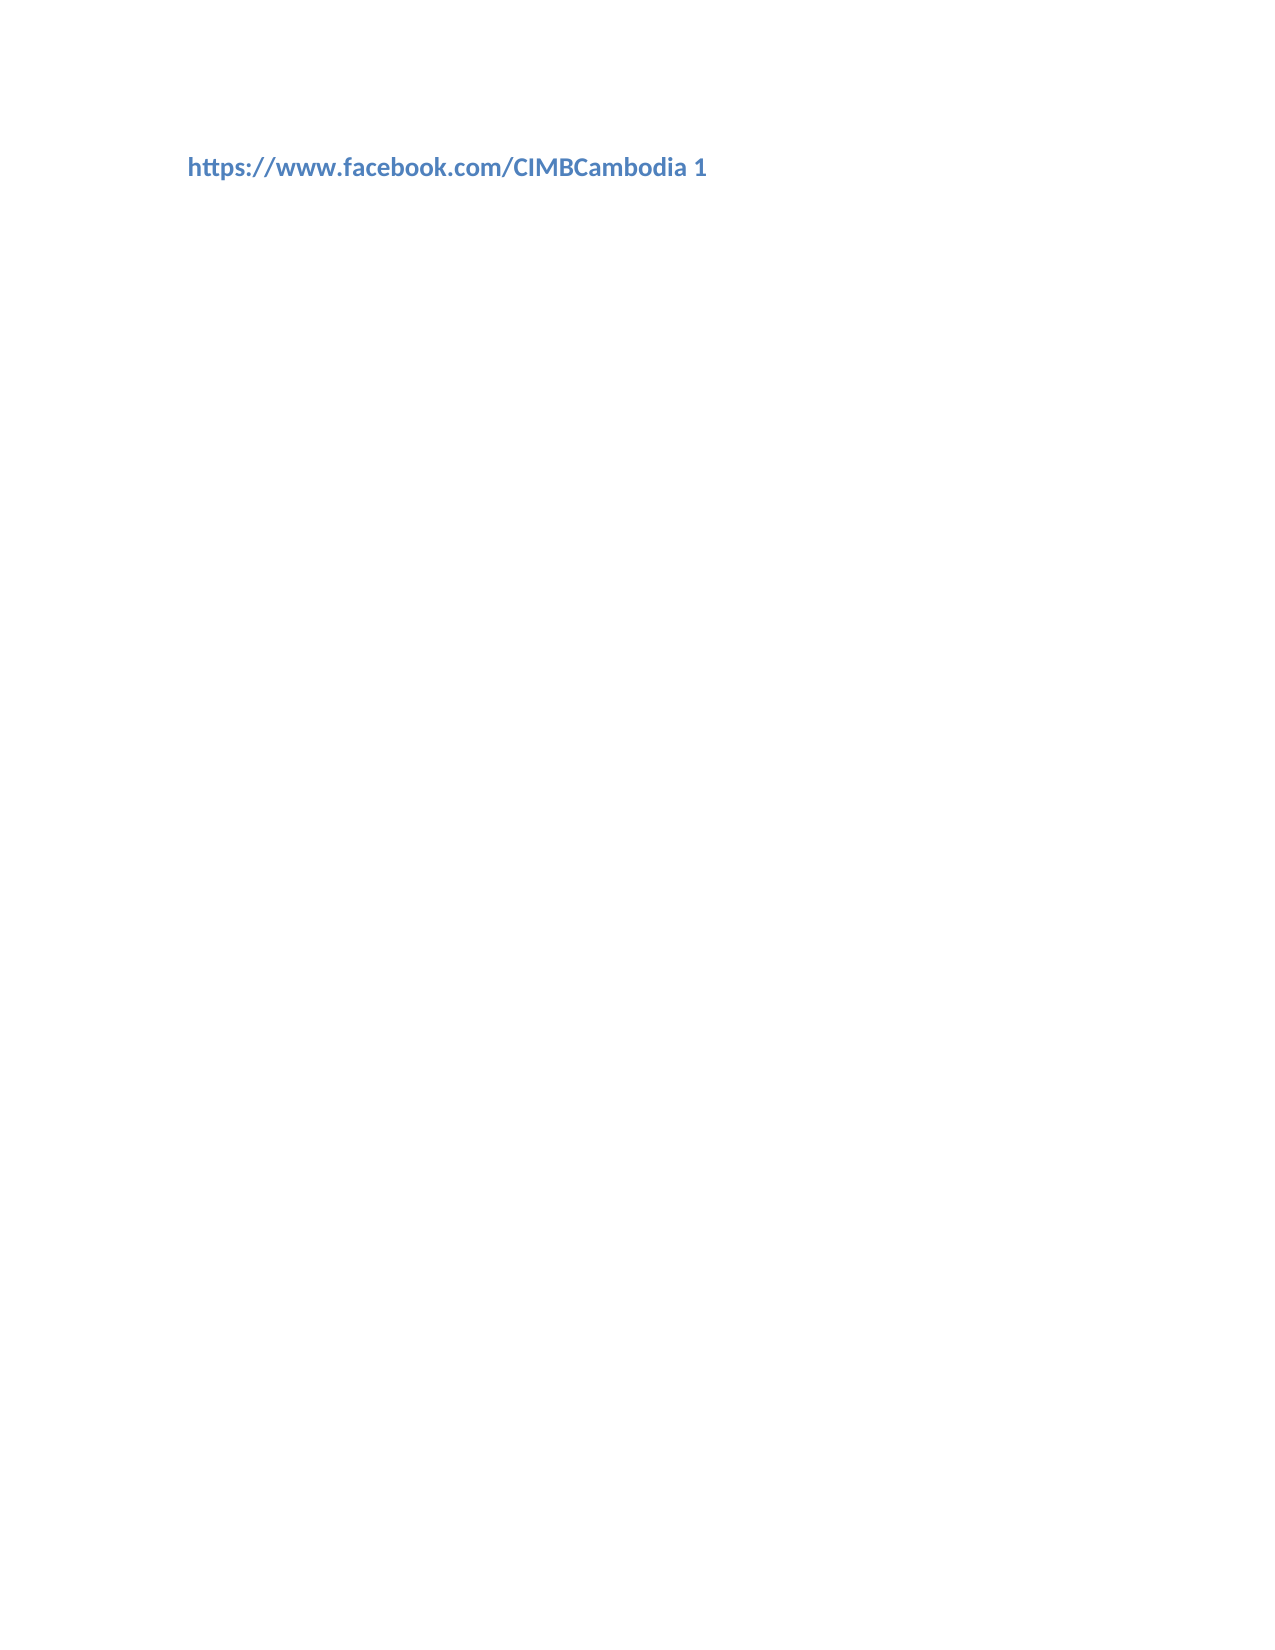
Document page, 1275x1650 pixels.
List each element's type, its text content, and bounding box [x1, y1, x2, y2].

subtitle https://www.facebook.com/CIMBCambodia 1 [187, 150, 1087, 183]
